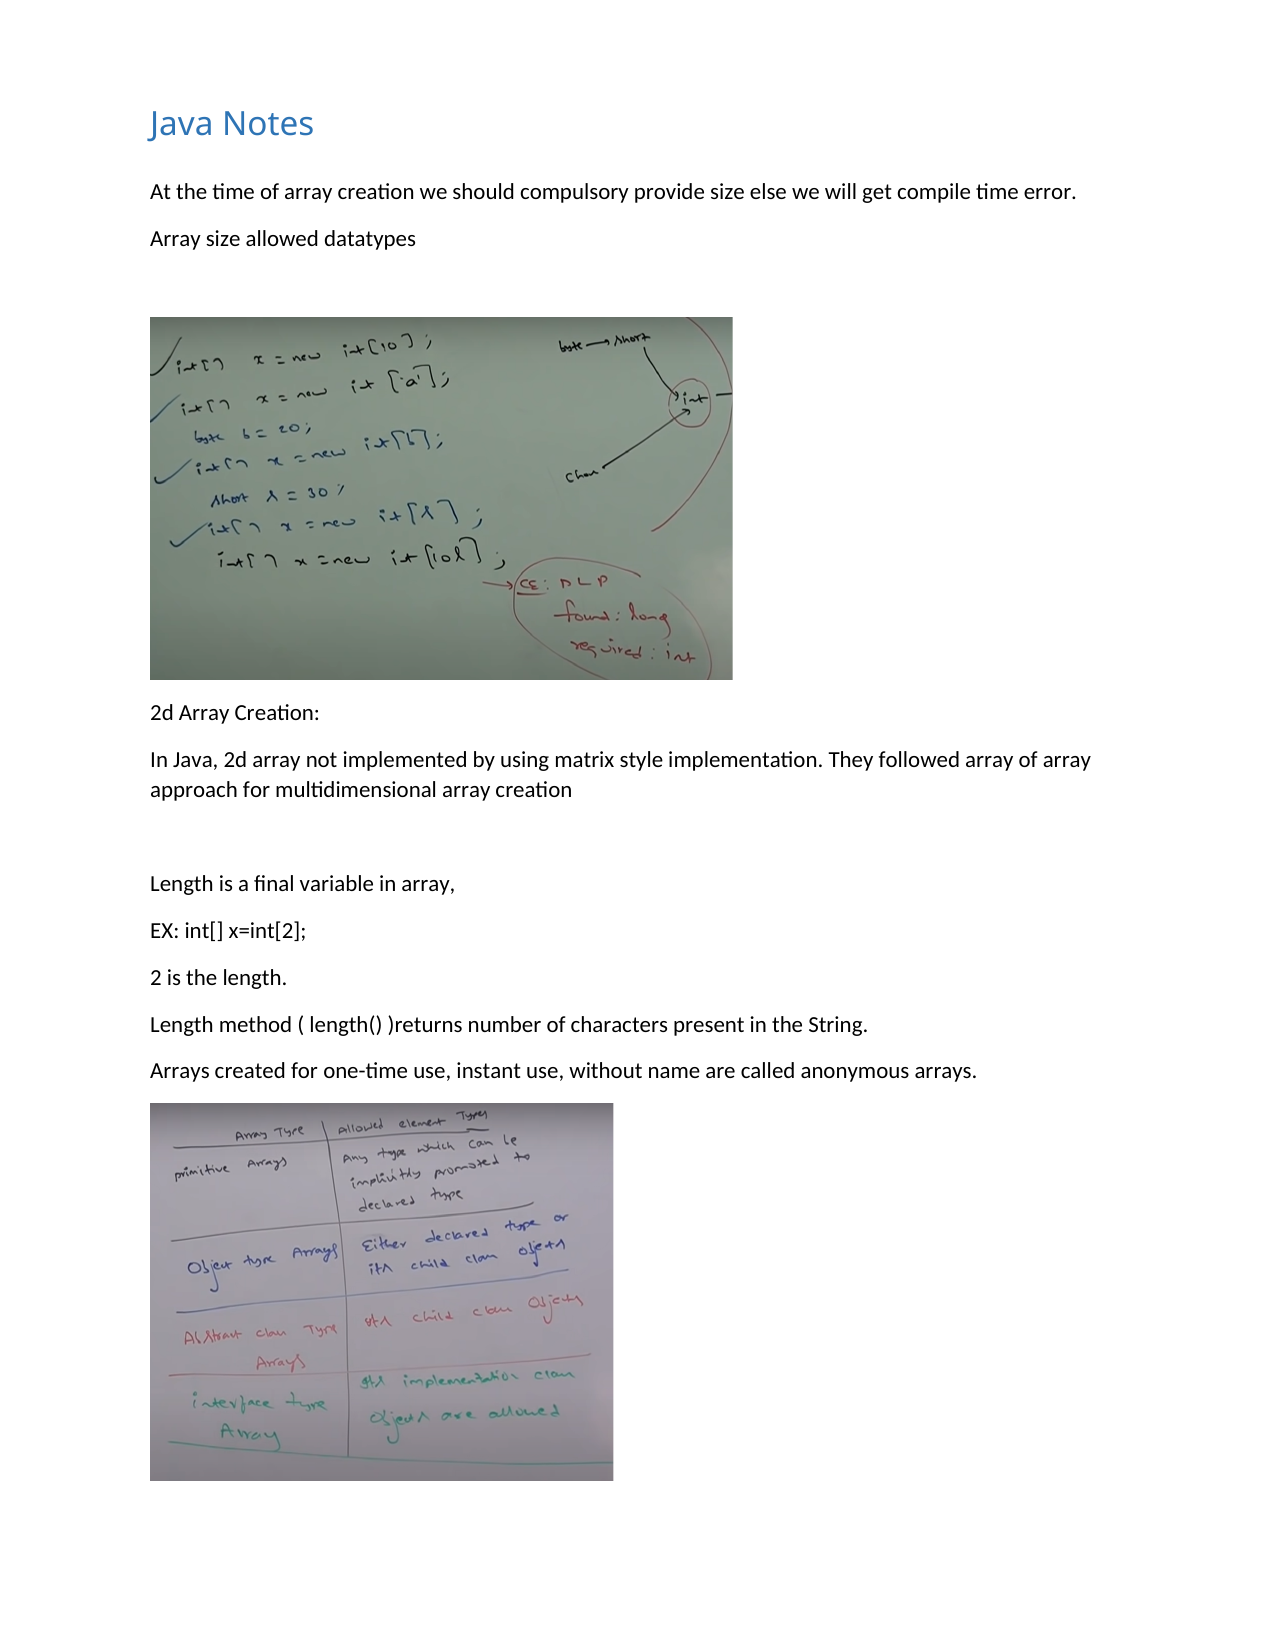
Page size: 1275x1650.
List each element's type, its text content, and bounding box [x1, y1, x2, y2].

text Arrays created for one-time use, instant use, without name are called anonymous arrays. [150, 1057, 1125, 1085]
text At the time of array creation we should compulsory provide size else we will get compile time error. [150, 177, 1125, 205]
text Length method ( length() )returns number of characters present in the String. [150, 1010, 1125, 1038]
text Length is a final variable in array, [150, 869, 1125, 897]
text Array size allowed datatypes [150, 224, 1125, 252]
picture [150, 317, 733, 680]
picture [150, 1103, 614, 1481]
text In Java, 2d array not implemented by using matrix style implementation. They followed array of array approach for multidimensional array creation [150, 745, 1125, 803]
text EX: int[] x=int[2]; [150, 916, 1125, 944]
text 2 is the length. [150, 963, 1125, 991]
text 2d Array Creation: [150, 698, 1125, 726]
